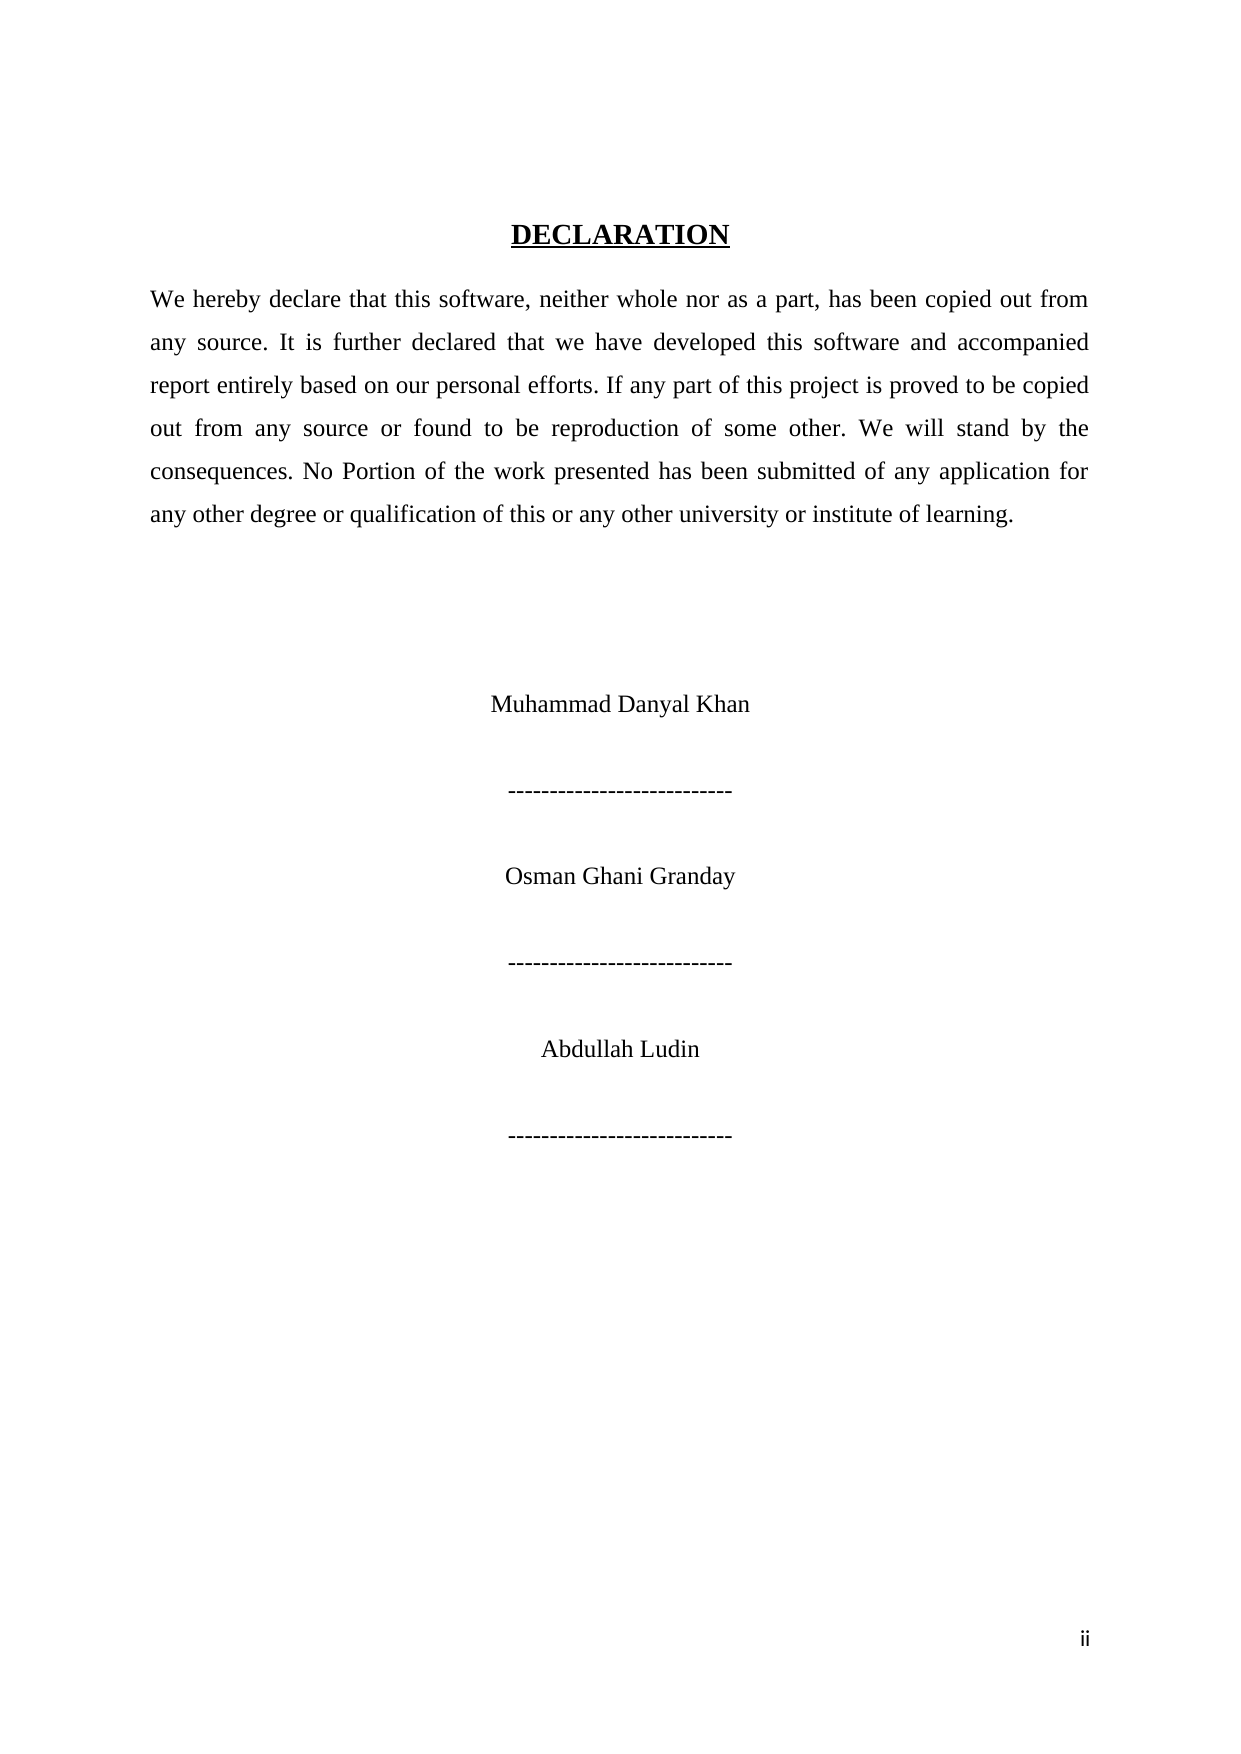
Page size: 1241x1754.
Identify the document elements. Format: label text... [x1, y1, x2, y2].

text DECLARATION [150, 217, 1090, 251]
text Muhammad Danyal Khan [150, 689, 1090, 717]
text Abdullah Ludin [150, 1034, 1090, 1062]
text We hereby declare that this software, neither whole nor as a part, has been copied out from any source. It is further declared that we have developed this software and accompanied report entirely based on our personal efforts. If any part of this project is proved to be copied out from any source or found to be reproduction of some other. We will stand by the consequences. No Portion of the work presented has been submitted of any application for any other degree or qualification of this or any other university or institute of learning. [150, 284, 1090, 528]
text Osman Ghani Granday [150, 861, 1090, 890]
text --------------------------- [150, 775, 1090, 804]
text --------------------------- [150, 1120, 1090, 1149]
text --------------------------- [150, 947, 1090, 976]
